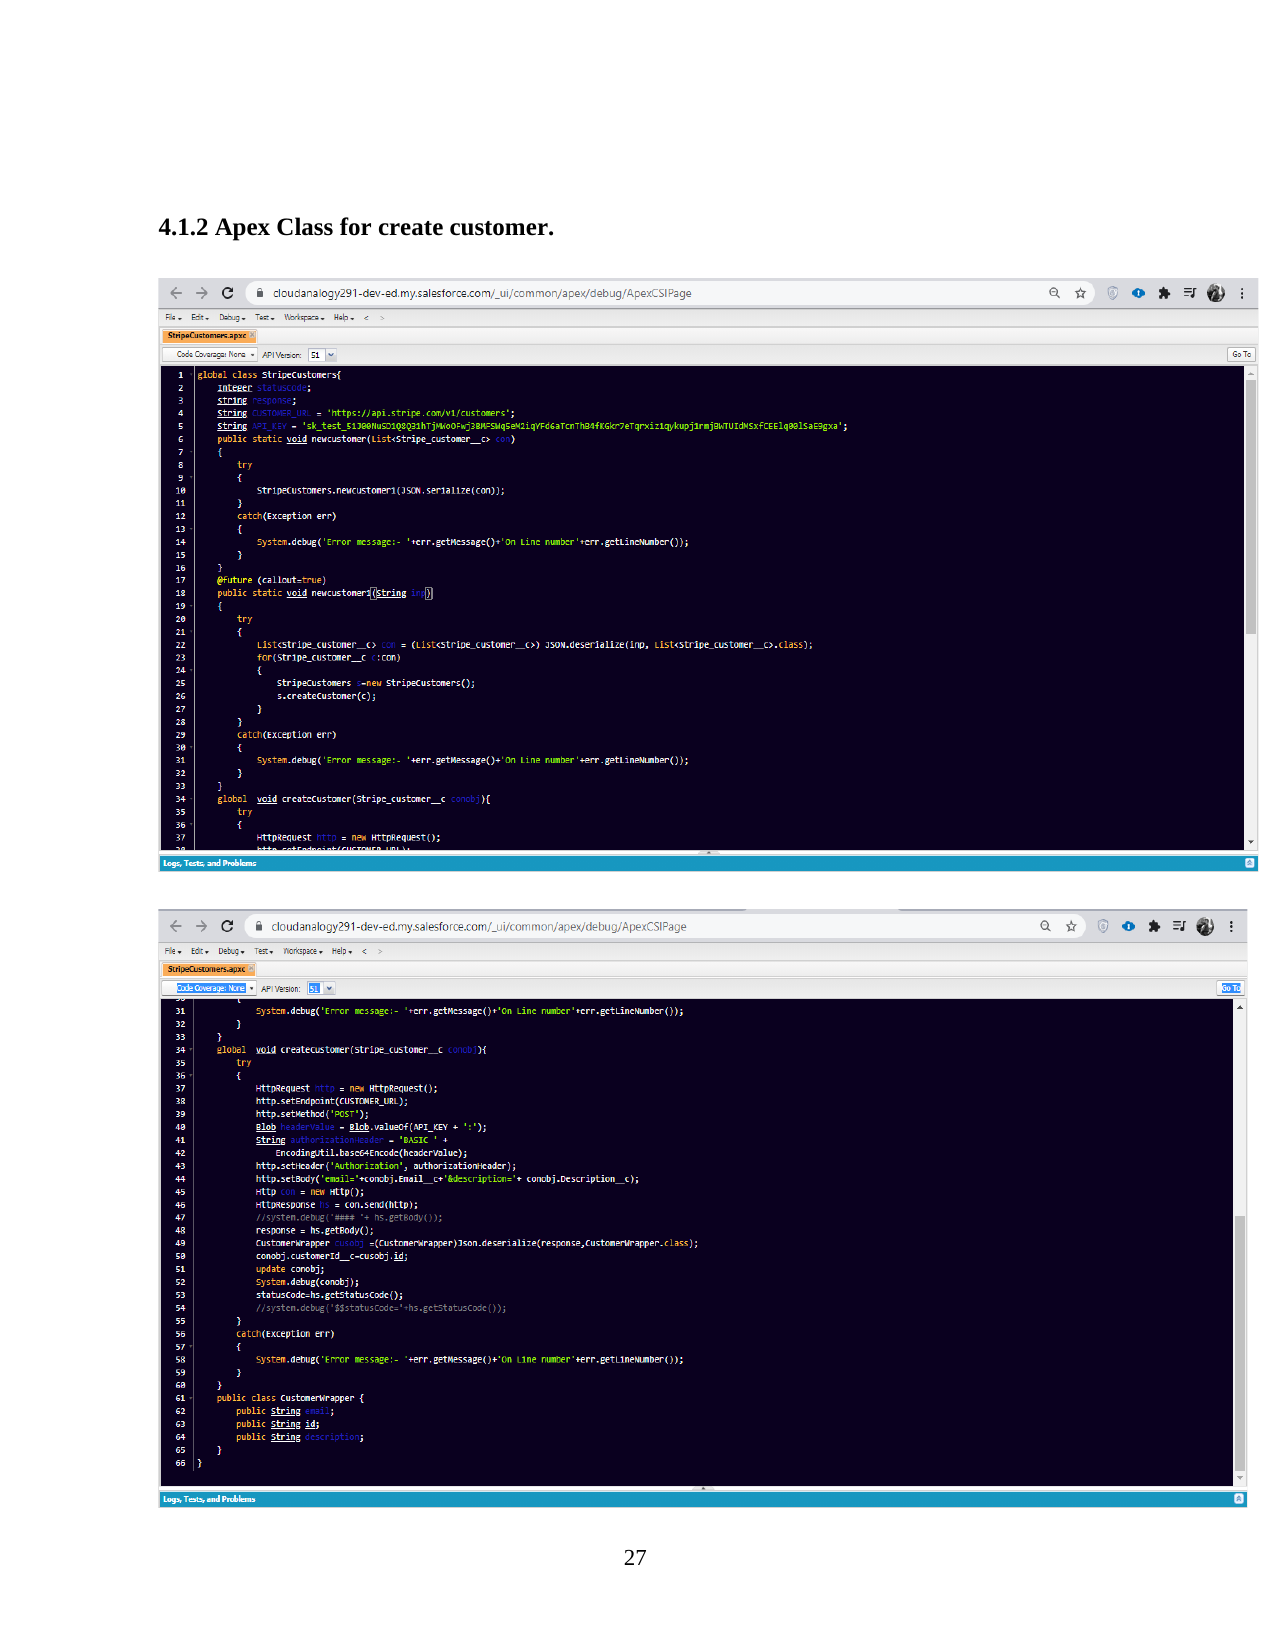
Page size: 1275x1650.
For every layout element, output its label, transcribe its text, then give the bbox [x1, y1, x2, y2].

text 4.1.2 Apex Class for create customer. [158, 212, 1200, 241]
picture [158, 278, 1259, 872]
picture [158, 909, 1248, 1508]
